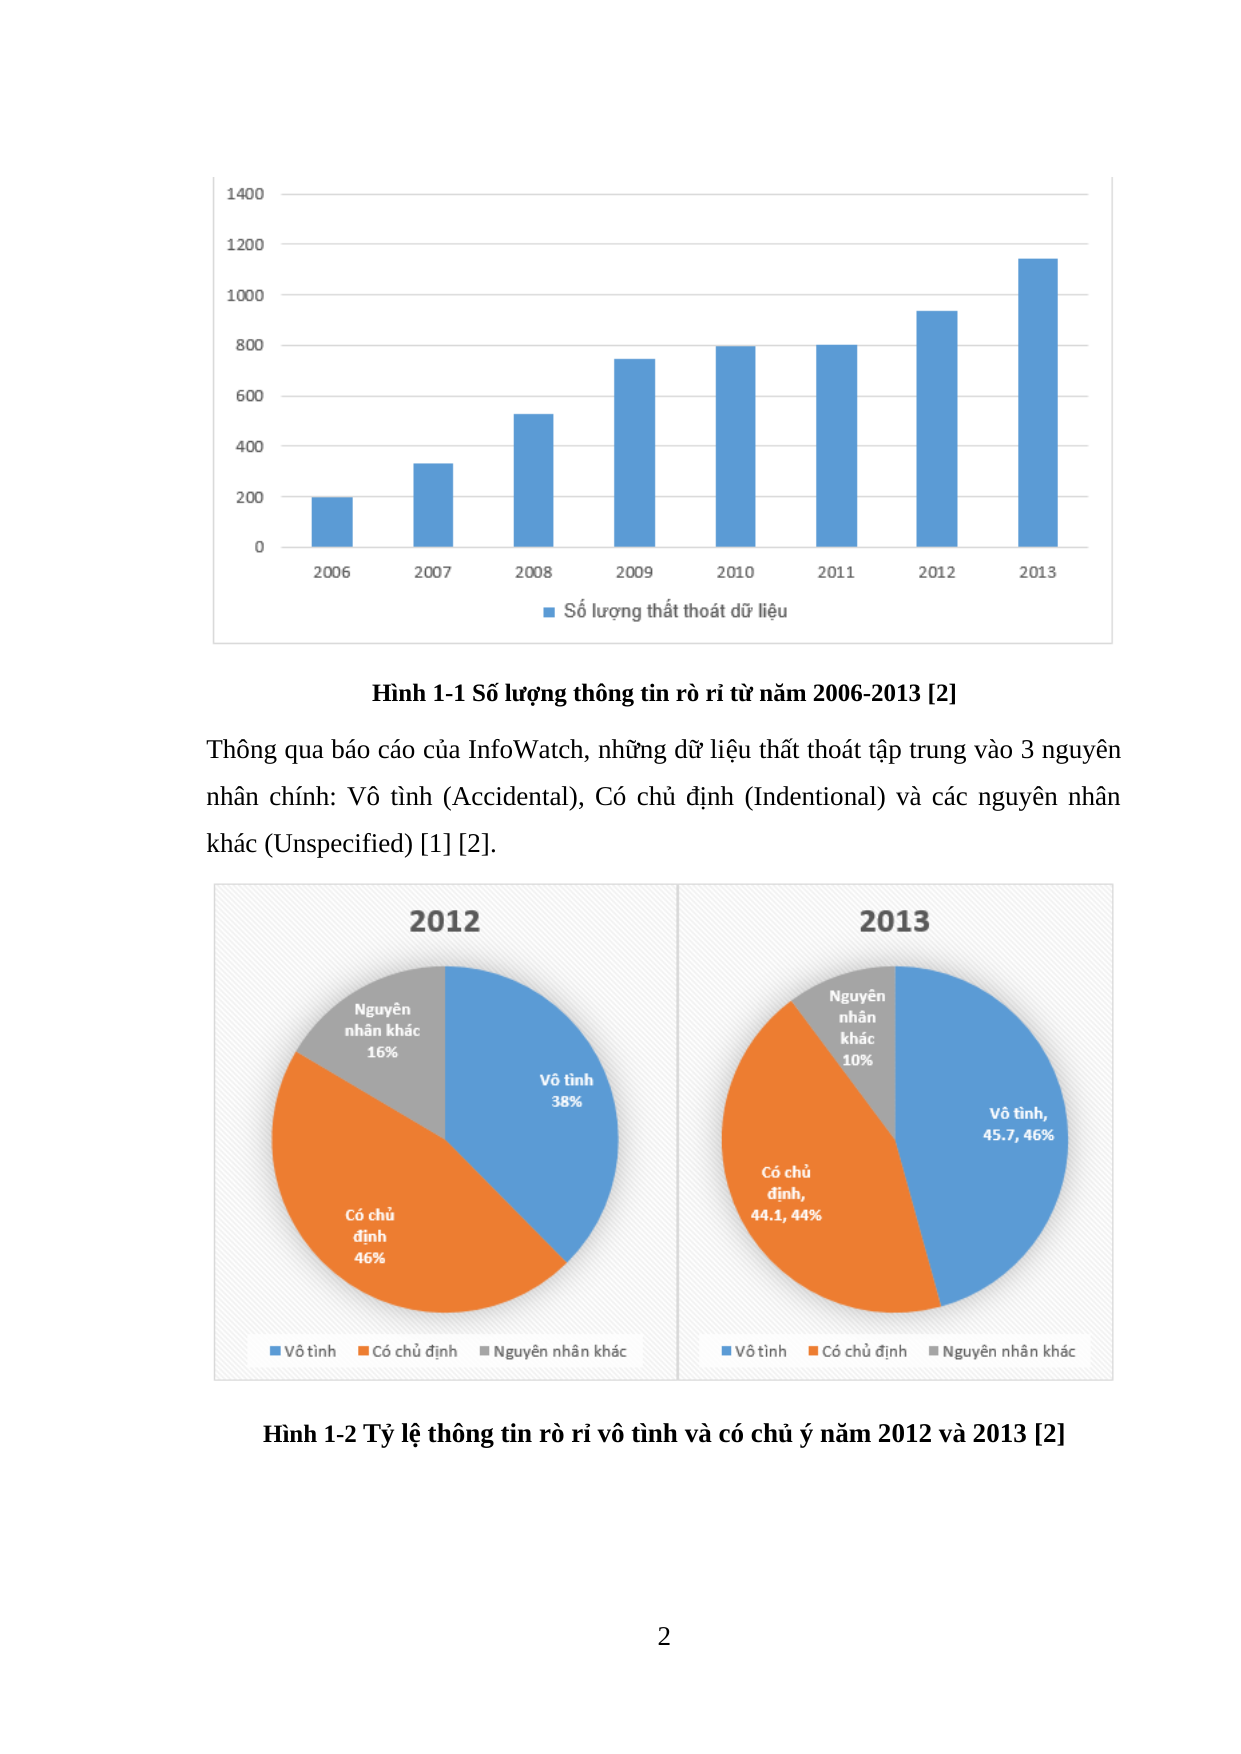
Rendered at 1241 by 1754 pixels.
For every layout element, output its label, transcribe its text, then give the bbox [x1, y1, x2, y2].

picture [206, 177, 1123, 650]
text Hình - Tỷ lệ thông tin rò rỉ vô tình và có chủ ý năm 2012 và 2013 [206, 1417, 1122, 1448]
picture [206, 873, 1123, 1389]
text Thông qua báo cáo của InfoWatch, những dữ liệu thất thoát tập trung vào 3 nguyên nhân chính: Vô tình (Accidental), Có chủ định (Indentional) và các nguyên nhân khác (Unspecified) . [206, 734, 1122, 858]
text Hình - Số lượng thông tin rò rỉ từ năm 2006-2013 [206, 678, 1122, 707]
